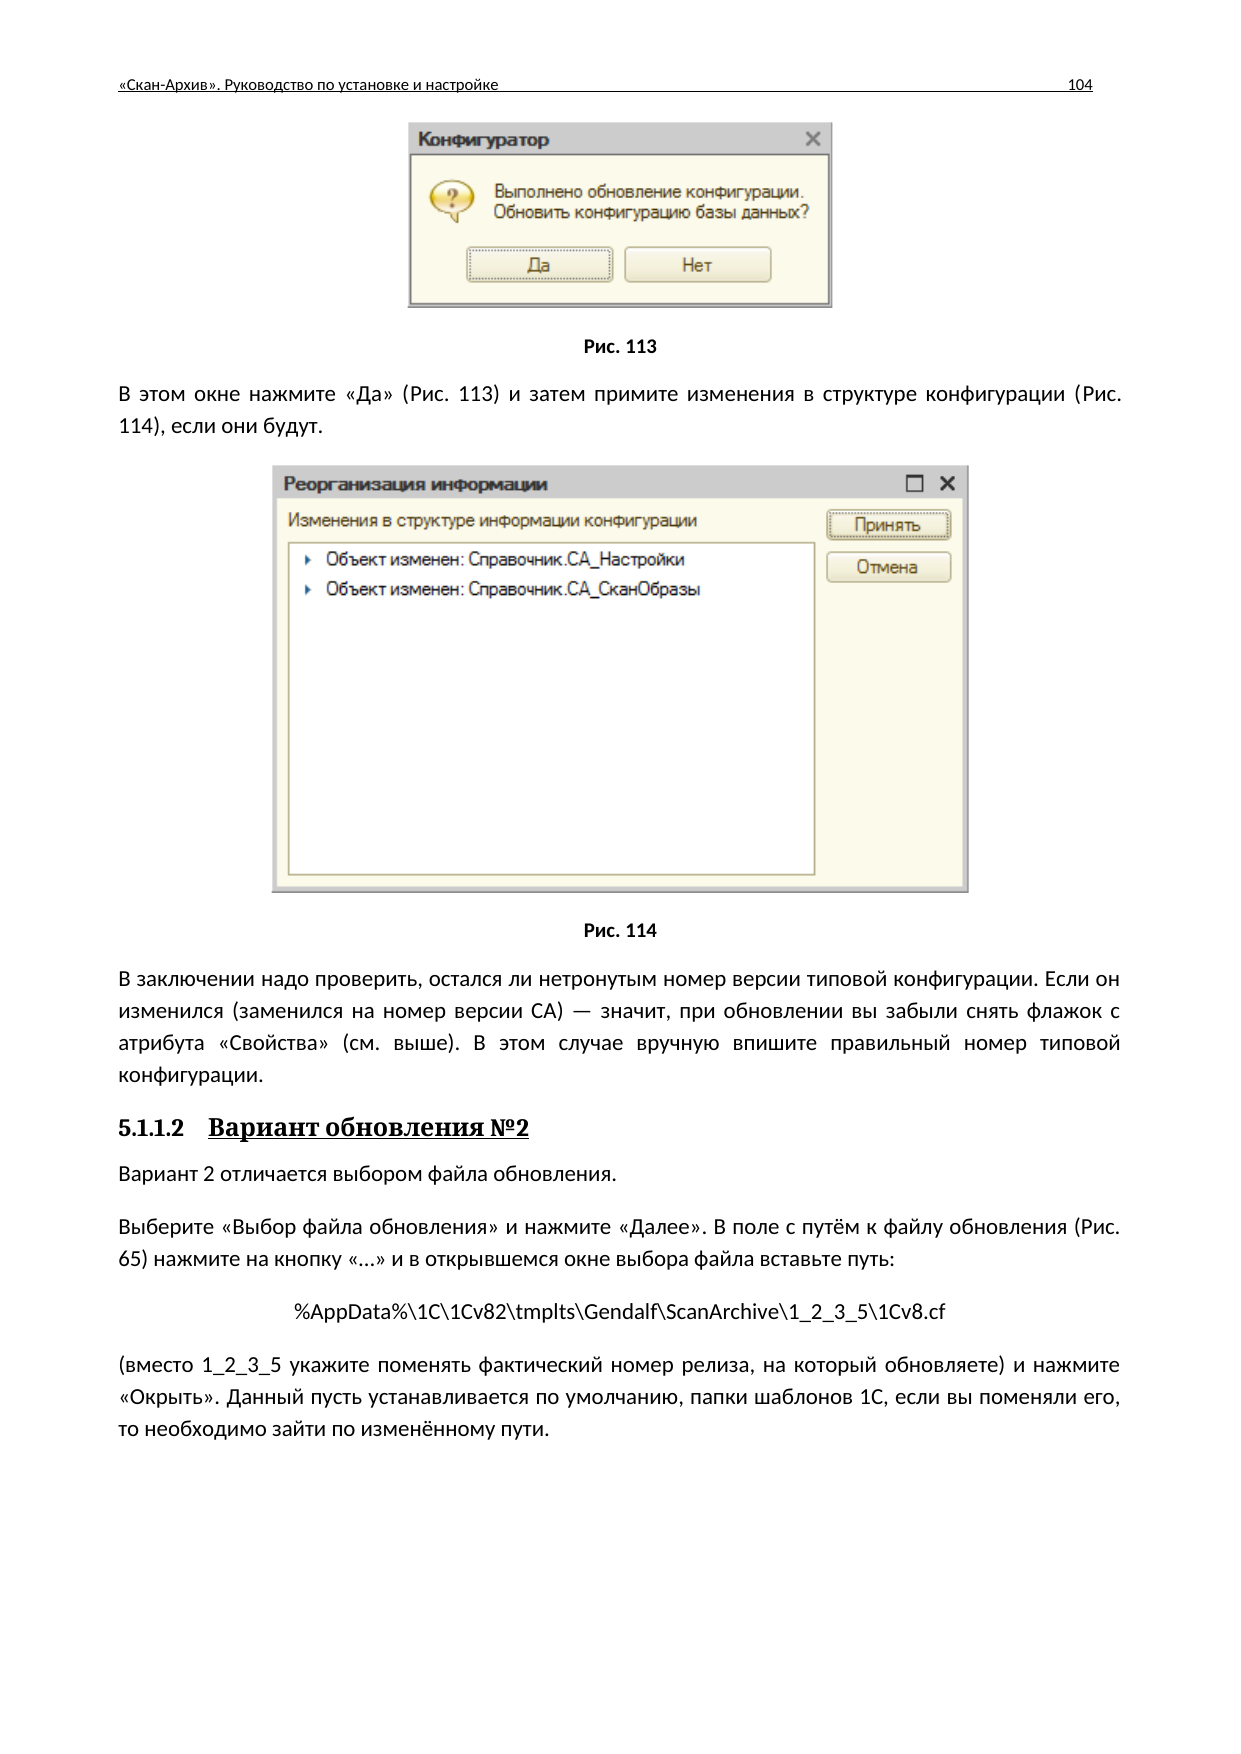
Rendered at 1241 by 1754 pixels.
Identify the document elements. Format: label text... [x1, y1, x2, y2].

subtitle Вариант обновления №2 [118, 1113, 1122, 1142]
text В этом окне нажмите «Да» (Рис. 113) и затем примите изменения в структуре конфигурации (Рис. 114), если они будут. [118, 379, 1122, 439]
text Рис. 113 [118, 333, 1122, 358]
text Рис. 114 [118, 918, 1122, 943]
picture [271, 464, 969, 893]
text Вариант 2 отличается выбором файла обновления. [118, 1159, 1122, 1187]
text (вместо 1_2_3_5 укажите поменять фактический номер релиза, на который обновляете) и нажмите «Окрыть». Данный пусть устанавливается по умолчанию, папки шаблонов 1С, если вы поменяли его, то необходимо зайти по изменённому пути. [118, 1350, 1122, 1443]
text В заключении надо проверить, остался ли нетронутым номер версии типовой конфигурации. Если он изменился (заменился на номер версии СА) — значит, при обновлении вы забыли снять флажок с атрибута «Свойства» (см. выше). В этом случае вручную впишите правильный номер типовой конфигурации. [118, 964, 1122, 1088]
text %AppData%\1C\1Cv82\tmplts\Gendalf\ScanArchive\1_2_3_5\1Cv8.cf [118, 1297, 1122, 1325]
text Выберите «Выбор файла обновления» и нажмите «Далее». В поле с путём к файлу обновления (Рис. 65) нажмите на кнопку «…» и в открывшемся окне выбора файла вставьте путь: [118, 1212, 1122, 1272]
picture [407, 122, 833, 308]
